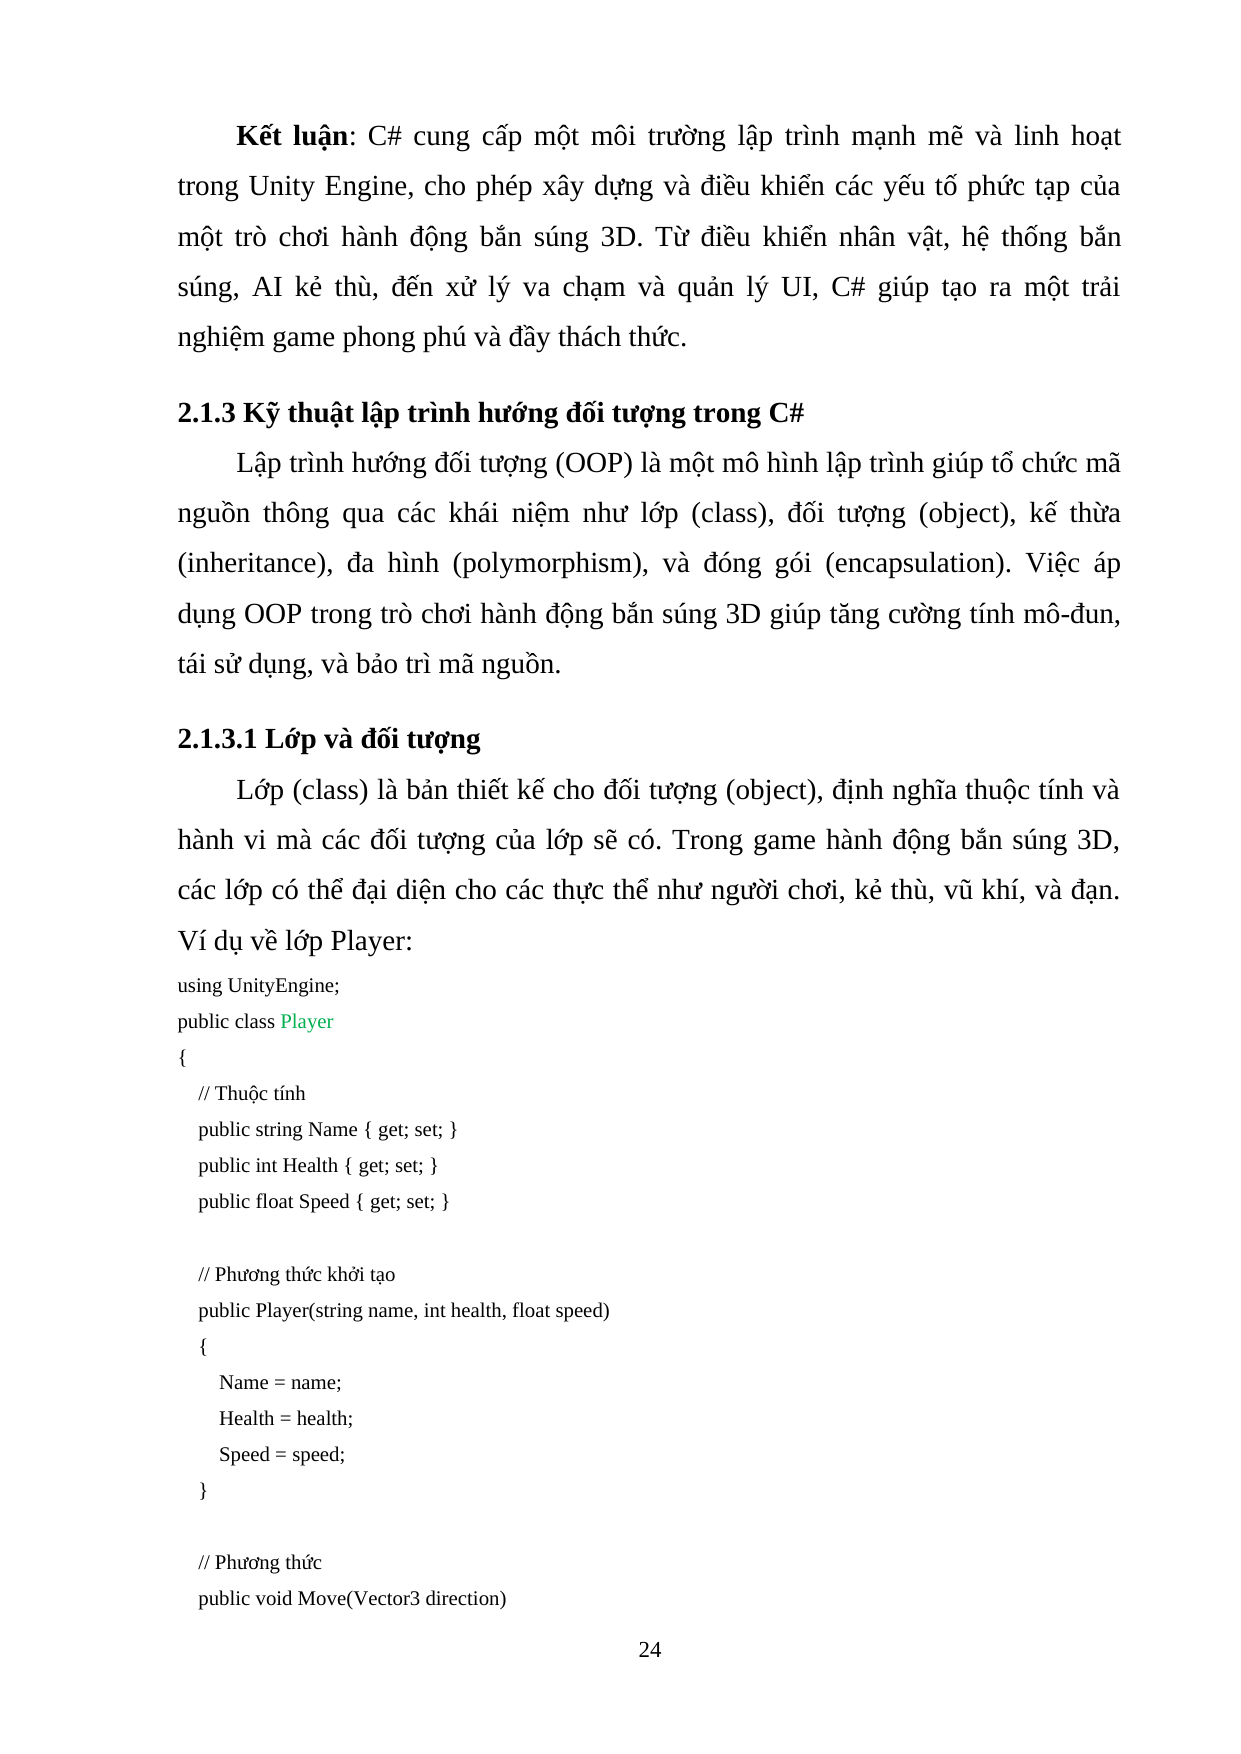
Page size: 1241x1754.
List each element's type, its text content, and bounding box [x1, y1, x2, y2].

text public int Health { get; set; } [177, 1153, 1122, 1177]
text // Phương thức khởi tạo [177, 1261, 1122, 1286]
text Speed = speed; [177, 1442, 1122, 1466]
text Health = health; [177, 1406, 1122, 1430]
text Lập trình hướng đối tượng (OOP) là một mô hình lập trình giúp tổ chức mã nguồn thông qua các khái niệm như lớp (class), đối tượng (object), kế thừa (inheritance), đa hình (polymorphism), và đóng gói (encapsulation). Việc áp dụng OOP trong trò chơi hành động bắn súng 3D giúp tăng cường tính mô-đun, tái sử dụng, và bảo trì mã nguồn. [177, 445, 1122, 680]
text public void Move(Vector3 direction) [177, 1586, 1122, 1610]
text // Thuộc tính [177, 1081, 1122, 1105]
text public string Name { get; set; } [177, 1117, 1122, 1141]
text public class Player [177, 1009, 1122, 1033]
text Kết luận: C# cung cấp một môi trường lập trình mạnh mẽ và linh hoạt trong Unity Engine, cho phép xây dựng và điều khiển các yếu tố phức tạp của một trò chơi hành động bắn súng 3D. Từ điều khiển nhân vật, hệ thống bắn súng, AI kẻ thù, đến xử lý va chạm và quản lý UI, C# giúp tạo ra một trải nghiệm game phong phú và đầy thách thức. [177, 118, 1122, 353]
text public Player(string name, int health, float speed) [177, 1297, 1122, 1322]
text Lớp (class) là bản thiết kế cho đối tượng (object), định nghĩa thuộc tính và hành vi mà các đối tượng của lớp sẽ có. Trong game hành động bắn súng 3D, các lớp có thể đại diện cho các thực thể như người chơi, kẻ thù, vũ khí, và đạn. Ví dụ về lớp Player: [177, 772, 1122, 956]
text Name = name; [177, 1369, 1122, 1394]
text { [177, 1045, 1122, 1069]
text // Phương thức [177, 1550, 1122, 1574]
text 2.1.3.1 Lớp và đối tượng [177, 722, 1122, 755]
subtitle 2.1.3 Kỹ thuật lập trình hướng đối tượng trong C# [177, 395, 1122, 428]
text } [177, 1478, 1122, 1502]
text public float Speed { get; set; } [177, 1189, 1122, 1213]
text using UnityEngine; [177, 973, 1122, 997]
text { [177, 1333, 1122, 1358]
